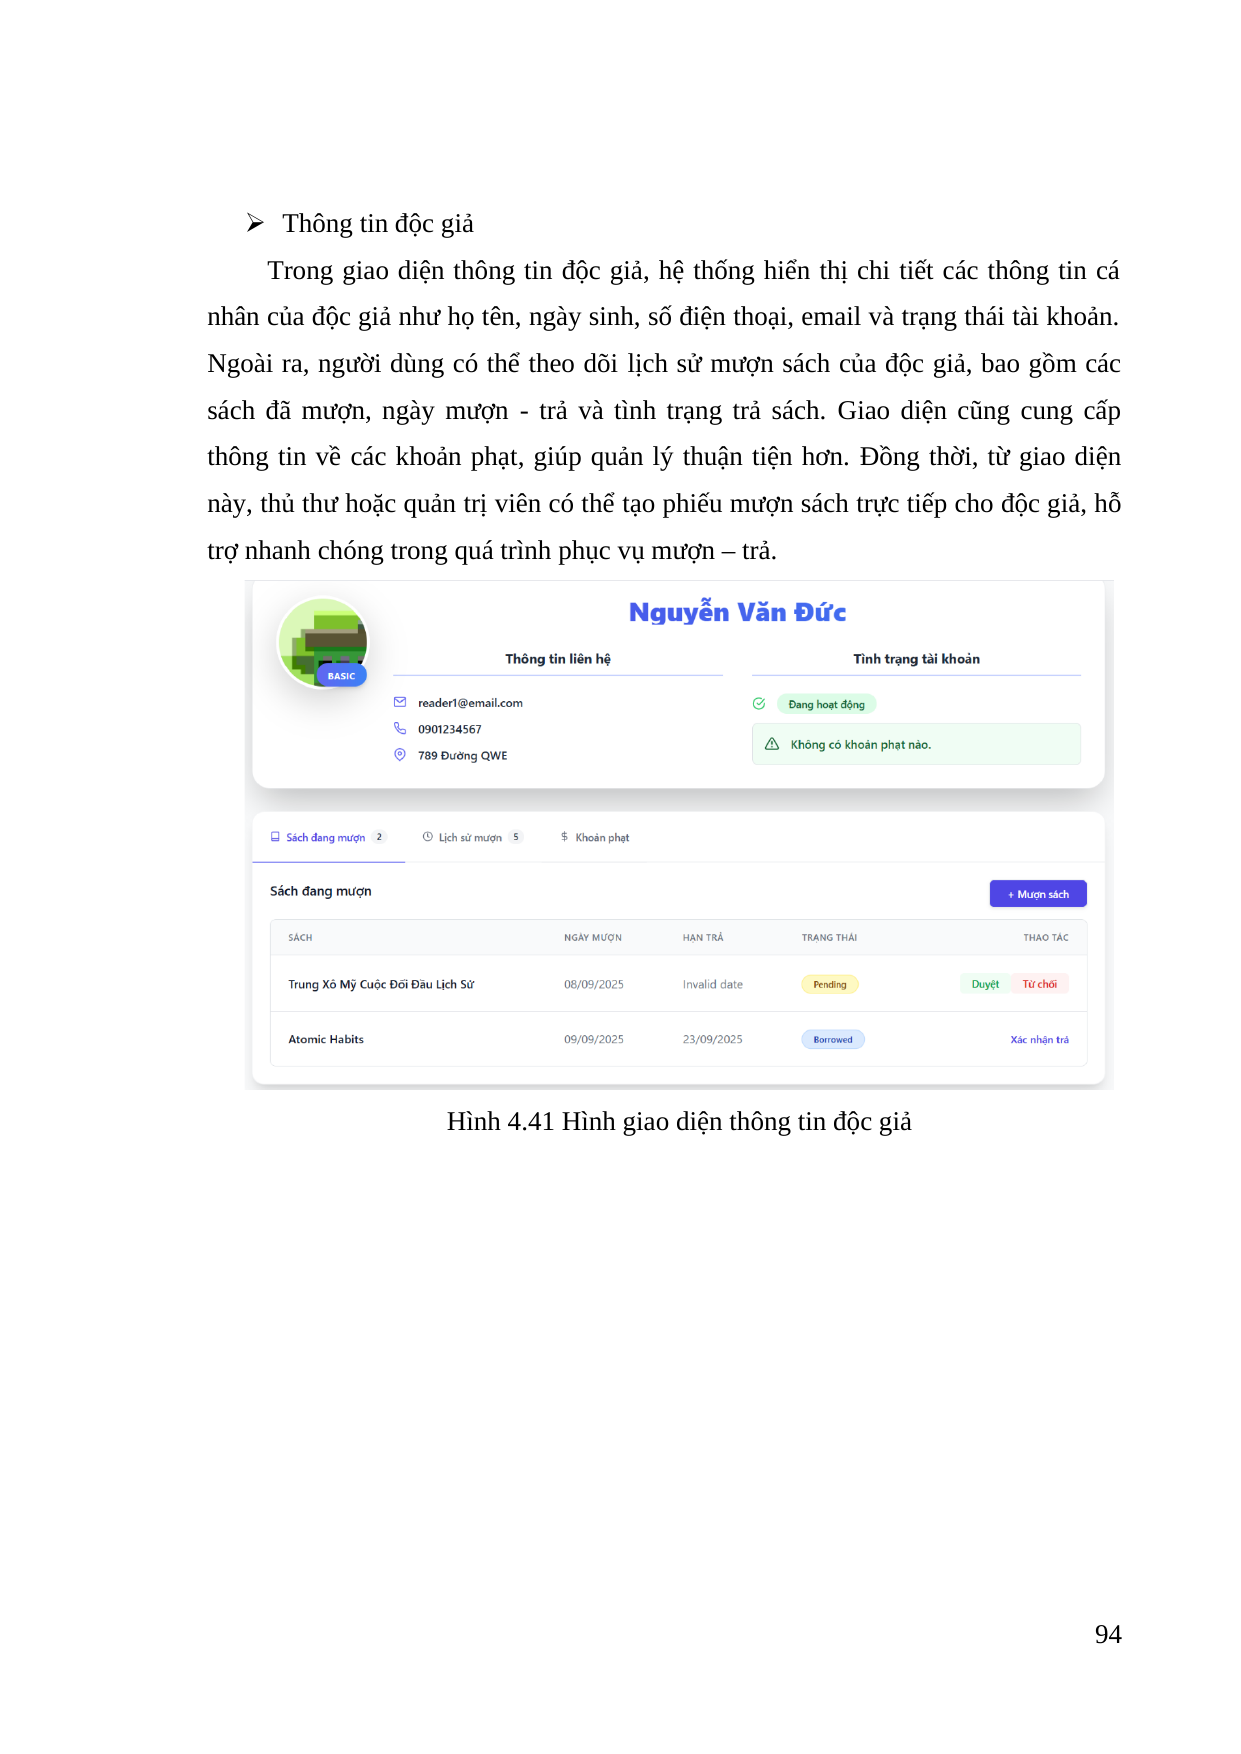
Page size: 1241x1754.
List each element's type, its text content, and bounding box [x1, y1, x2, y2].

picture [244, 580, 1114, 1090]
list Thông tin độc giả [244, 207, 1122, 238]
text Trong giao diện thông tin độc giả, hệ thống hiển thị chi tiết các thông tin cá nhân của độc giả như họ tên, ngày sinh, số điện thoại, email và trạng thái tài khoản. Ngoài ra, người dùng có thể theo dõi lịch sử mượn sách của độc giả, bao gồm các sách đã mượn, ngày mượn - trả và tình trạng trả sách. Giao diện cũng cung cấp thông tin về các khoản phạt, giúp quản lý thuận tiện hơn. Đồng thời, từ giao diện này, thủ thư hoặc quản trị viên có thể tạo phiếu mượn sách trực tiếp cho độc giả, hỗ trợ nhanh chóng trong quá trình phục vụ mượn – trả. [207, 254, 1122, 565]
